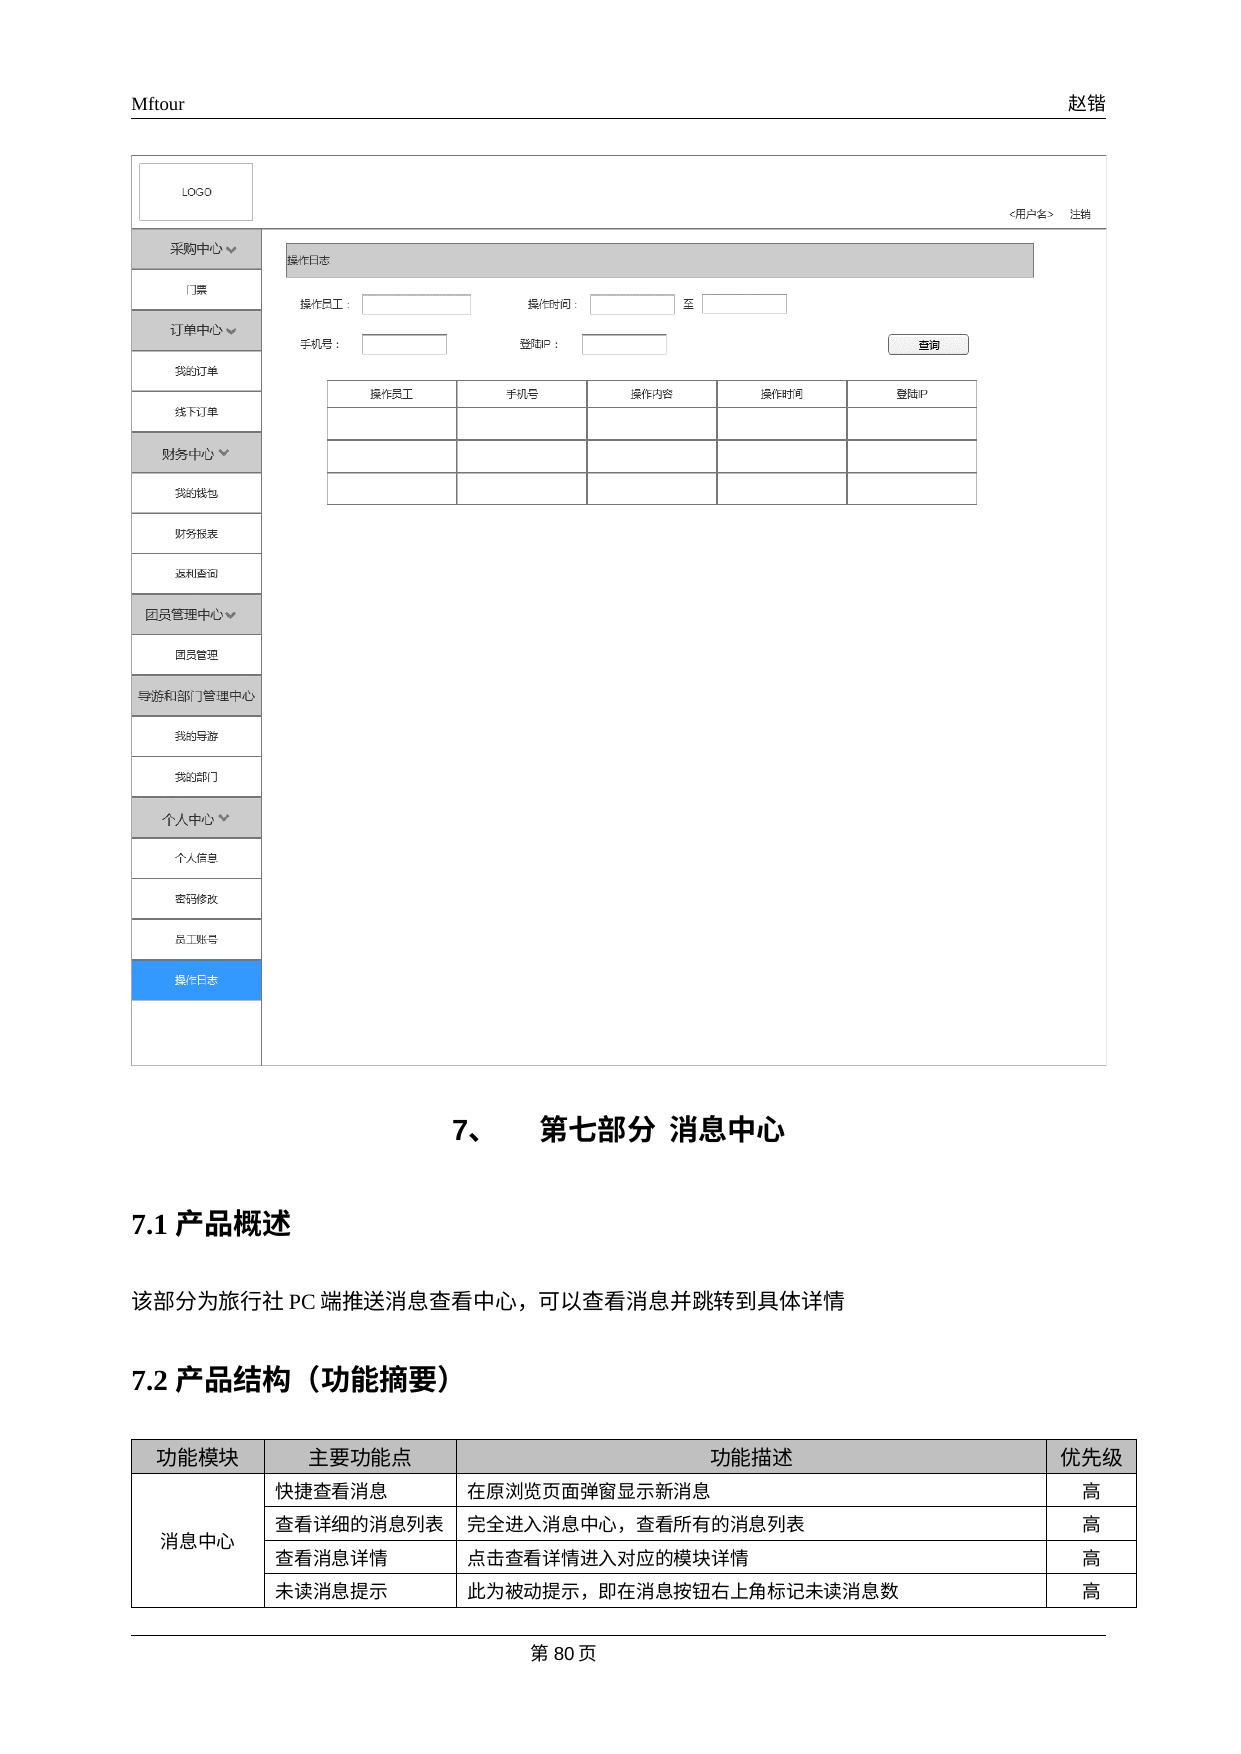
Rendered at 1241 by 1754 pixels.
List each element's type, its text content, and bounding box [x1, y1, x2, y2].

picture [131, 155, 1107, 1066]
table_cell 查看消息详情 [265, 1541, 456, 1573]
table_header 主要功能点 [265, 1440, 456, 1473]
table_cell 快捷查看消息 [265, 1474, 456, 1506]
table_cell 未读消息提示 [265, 1574, 456, 1607]
text 该部分为旅行社PC端推送消息查看中心，可以查看消息并跳转到具体详情 [131, 1283, 1106, 1316]
table_cell 在原浏览页面弹窗显示新消息 [457, 1474, 1046, 1506]
table_cell 高 [1047, 1474, 1136, 1506]
table_cell 高 [1047, 1507, 1136, 1540]
table_cell 消息中心 [132, 1474, 264, 1607]
table_cell 查看详细的消息列表 [265, 1507, 456, 1540]
table_cell 完全进入消息中心，查看所有的消息列表 [457, 1507, 1046, 1540]
table_header 功能模块 [132, 1440, 264, 1473]
table_header 功能描述 [457, 1440, 1046, 1473]
subtitle 产品概述 [131, 1189, 1106, 1254]
table_cell 高 [1047, 1541, 1136, 1573]
table_cell 此为被动提示，即在消息按钮右上角标记未读消息数 [457, 1574, 1046, 1607]
table_cell 高 [1047, 1574, 1136, 1607]
table_cell 点击查看详情进入对应的模块详情 [457, 1541, 1046, 1573]
subtitle 第七部分 消息中心 [131, 1095, 1106, 1160]
subtitle 产品结构（功能摘要） [131, 1345, 1106, 1410]
table_header 优先级 [1047, 1440, 1136, 1473]
